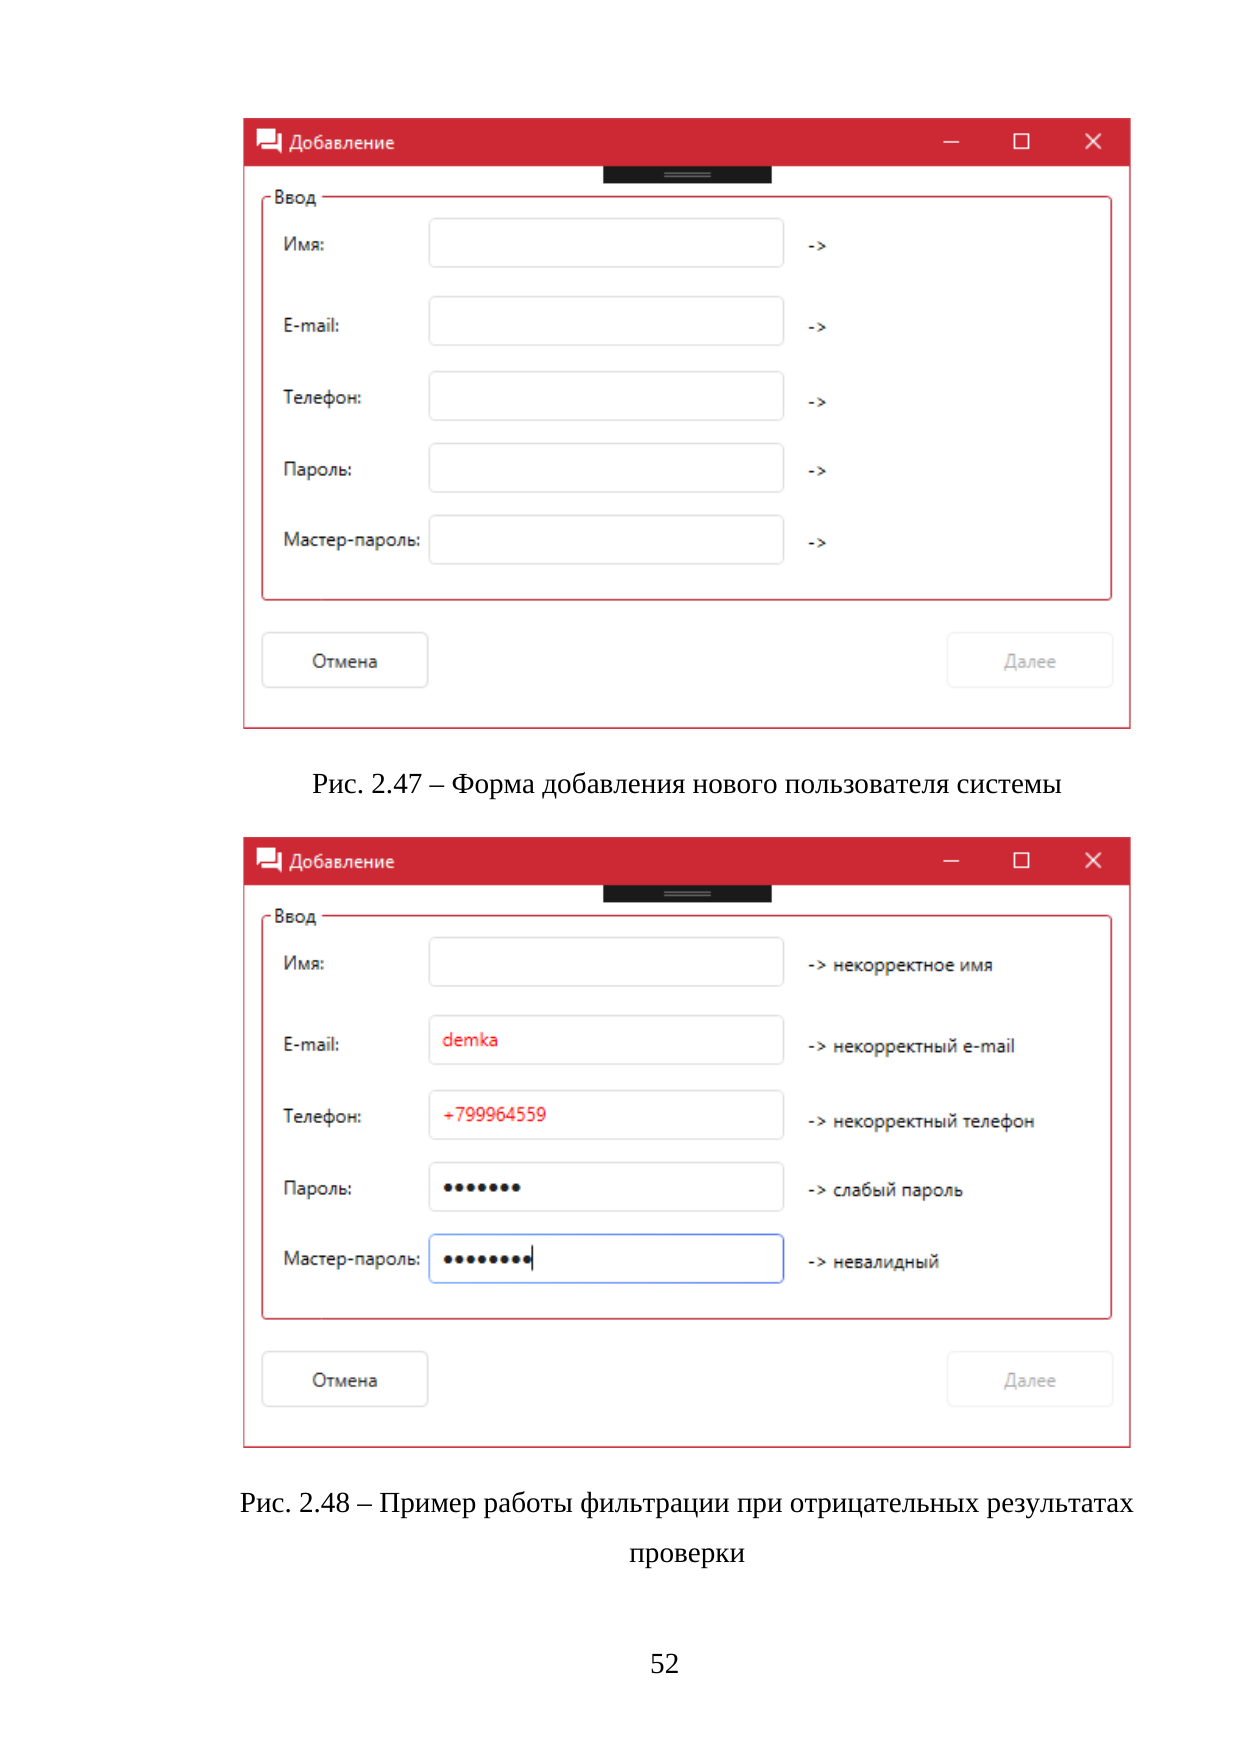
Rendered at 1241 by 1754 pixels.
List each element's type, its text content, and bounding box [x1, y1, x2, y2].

picture [243, 118, 1131, 729]
text Рис. 2.48 – Пример работы фильтрации при отрицательных результатах проверки [222, 1485, 1152, 1569]
text Рис. 2.47 – Форма добавления нового пользователя системы [222, 766, 1152, 800]
picture [243, 837, 1131, 1448]
